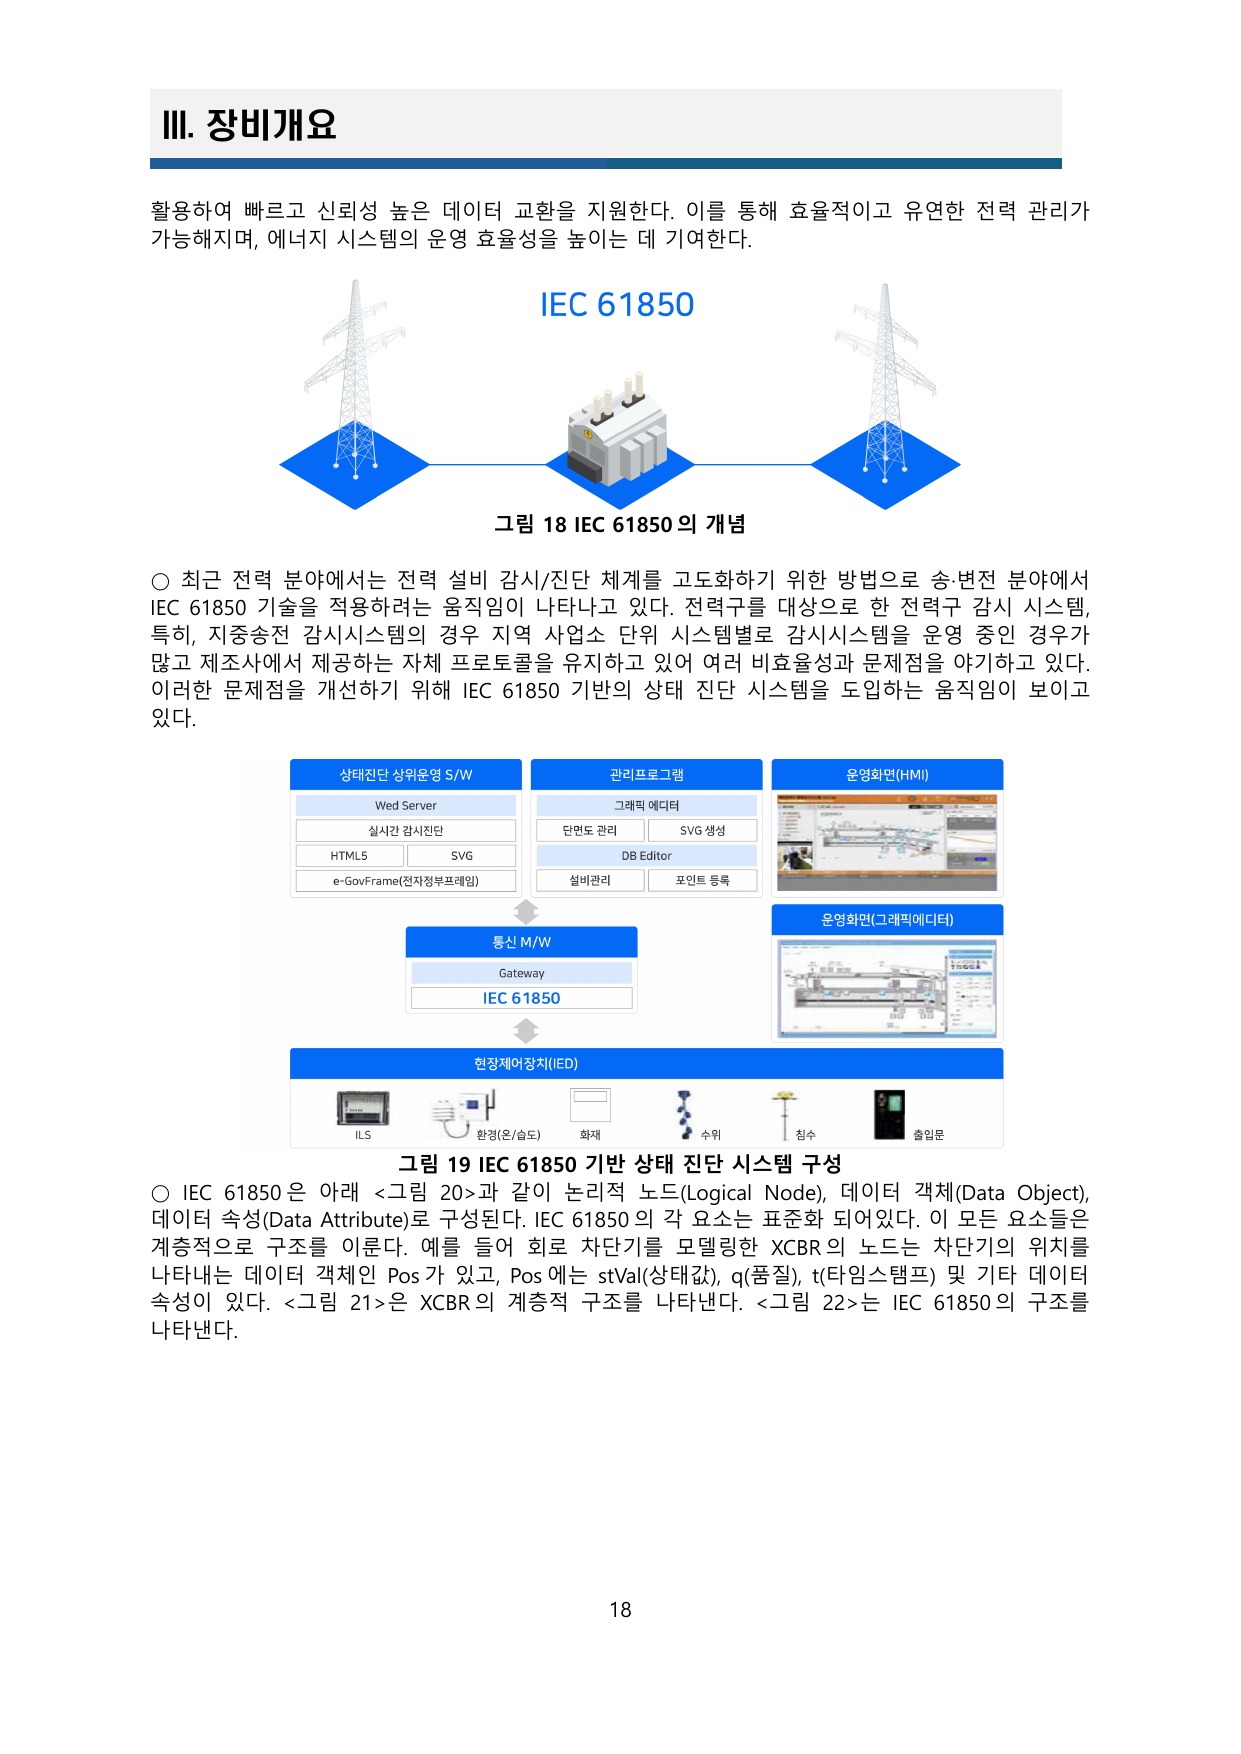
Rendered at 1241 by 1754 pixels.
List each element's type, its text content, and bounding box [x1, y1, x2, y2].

text 그림 19 IEC 61850 기반 상태 진단 시스템 구성 [150, 1149, 1090, 1177]
picture [279, 279, 961, 510]
text ○ IEC 61850은 아래 <그림 20>과 같이 논리적 노드(Logical Node), 데이터 객체(Data Object), 데이터 속성(Data Attribute)로 구성된다. IEC 61850의 각 요소는 표준화 되어있다. 이 모든 요소들은 계층적으로 구조를 이룬다. 예를 들어 회로 차단기를 모델링한 XCBR의 노드는 차단기의 위치를 나타내는 데이터 객체인 Pos가 있고, Pos에는 stVal(상태값), q(품질), t(타임스탬프) 및 기타 데이터 속성이 있다. <그림 21>은 XCBR의 계층적 구조를 나타낸다. <그림 22>는 IEC 61850의 구조를 나타낸다. [150, 1177, 1090, 1343]
text 그림 18 IEC 61850의 개념 [150, 510, 1090, 538]
text ○ 최근 전력 분야에서는 전력 설비 감시/진단 체계를 고도화하기 위한 방법으로 송·변전 분야에서 IEC 61850 기술을 적용하려는 움직임이 나타나고 있다. 전력구를 대상으로 한 전력구 감시 시스템, 특히, 지중송전 감시시스템의 경우 지역 사업소 단위 시스템별로 감시시스템을 운영 중인 경우가 많고 제조사에서 제공하는 자체 프로토콜을 유지하고 있어 여러 비효율성과 문제점을 야기하고 있다. 이러한 문제점을 개선하기 위해 IEC 61850 기반의 상태 진단 시스템을 도입하는 움직임이 보이고 있다. [150, 565, 1090, 732]
picture [236, 759, 1004, 1150]
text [150, 197, 1090, 252]
